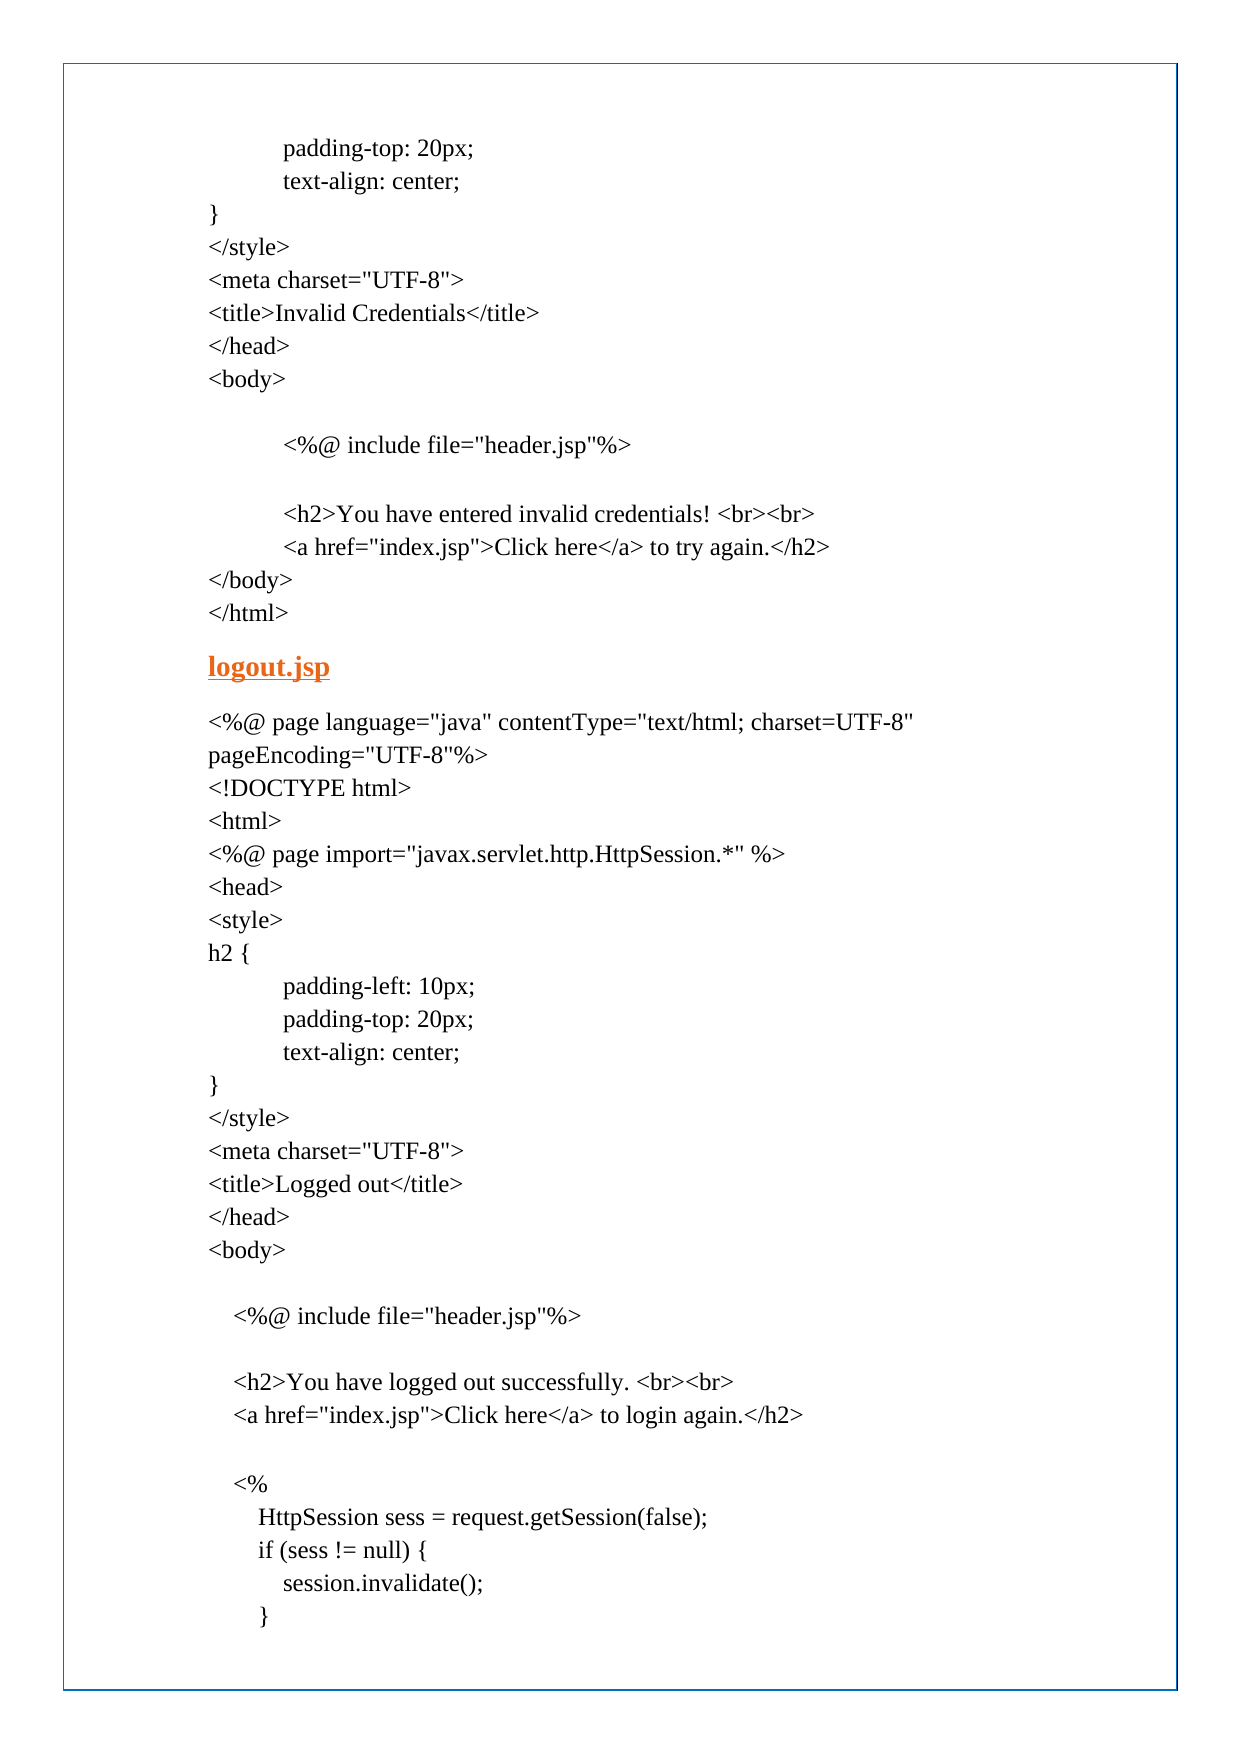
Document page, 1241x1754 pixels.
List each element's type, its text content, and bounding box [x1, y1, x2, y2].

list </head> [208, 331, 1106, 360]
list <a href="index.jsp">Click here</a> to try again.</h2> [208, 532, 1106, 560]
list </head> [208, 1202, 1106, 1231]
list } [208, 1070, 1106, 1099]
list if (sess != null) { [208, 1535, 1106, 1564]
list <%@ include file="header.jsp"%> [208, 1301, 1106, 1330]
list <a href="index.jsp">Click here</a> to login again.</h2> [208, 1400, 1106, 1429]
list HttpSession sess = request.getSession(false); [208, 1502, 1106, 1531]
list } [208, 1601, 1106, 1630]
list padding-left: 10px; [208, 971, 1106, 1000]
list <h2>You have logged out successfully. <br><br> [208, 1367, 1106, 1396]
list } [208, 199, 1106, 228]
list </html> [208, 598, 1106, 626]
list padding-top: 20px; [208, 133, 1106, 162]
text logout.jsp [133, 649, 1106, 683]
list text-align: center; [208, 1037, 1106, 1066]
list h2 { [208, 938, 1106, 967]
list <h2>You have entered invalid credentials! <br><br> [208, 499, 1106, 527]
list session.invalidate(); [208, 1568, 1106, 1597]
list </style> [208, 1103, 1106, 1132]
list <!DOCTYPE html> [208, 773, 1106, 802]
list <%@ page import="javax.servlet.http.HttpSession.*" %> [208, 839, 1106, 868]
list padding-top: 20px; [208, 1004, 1106, 1033]
list <meta charset="UTF-8"> [208, 265, 1106, 294]
list <body> [208, 1235, 1106, 1264]
list <title>Logged out</title> [208, 1169, 1106, 1198]
list </body> [208, 565, 1106, 593]
list <title>Invalid Credentials</title> [208, 298, 1106, 327]
list <% [208, 1469, 1106, 1498]
list <body> [208, 364, 1106, 393]
list </style> [208, 232, 1106, 261]
list <meta charset="UTF-8"> [208, 1136, 1106, 1165]
list <%@ page language="java" contentType="text/html; charset=UTF-8" pageEncoding="UTF-8"%> [208, 707, 1106, 768]
list <html> [208, 806, 1106, 834]
list <head> [208, 872, 1106, 901]
list text-align: center; [208, 166, 1106, 195]
list <style> [208, 905, 1106, 934]
list <%@ include file="header.jsp"%> [208, 430, 1106, 459]
